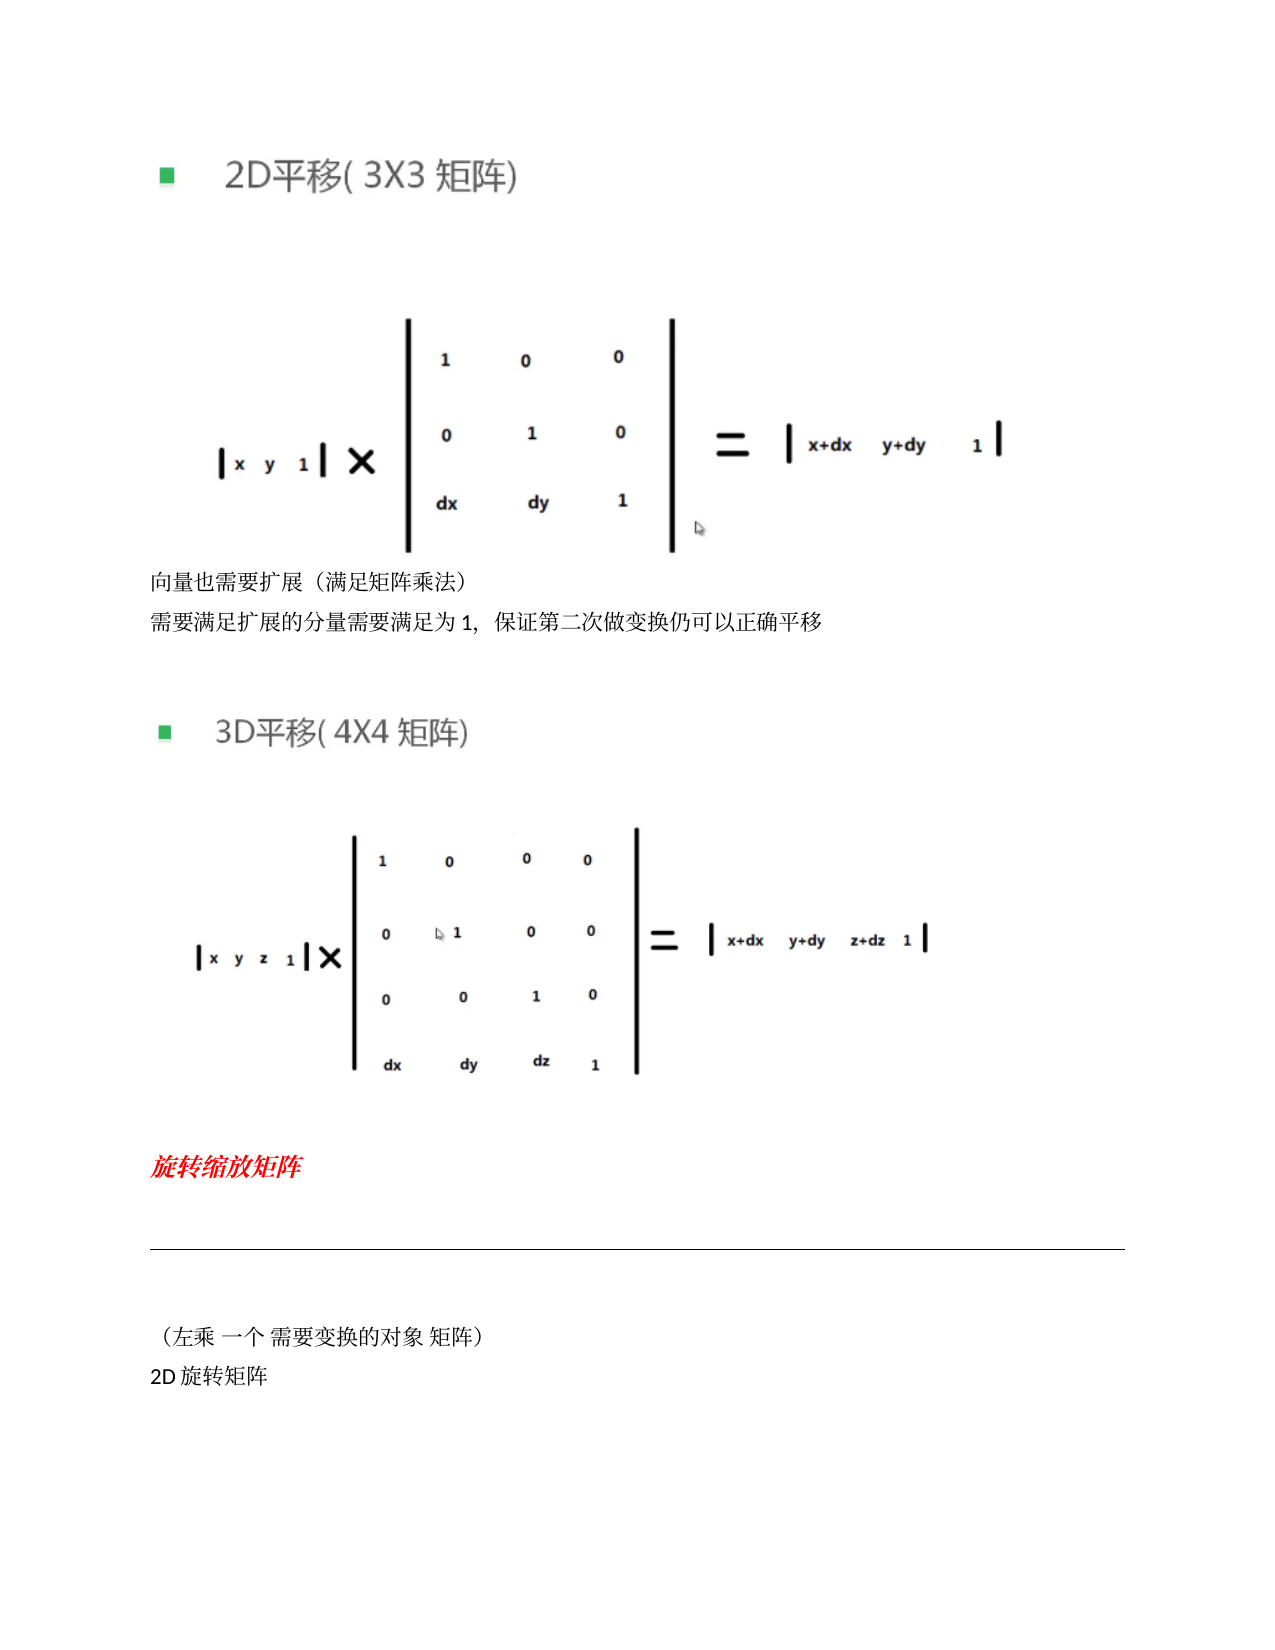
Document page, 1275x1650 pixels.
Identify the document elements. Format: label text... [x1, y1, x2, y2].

text 需要满足扩展的分量需要满足为1，保证第二次做变换仍可以正确平移 [150, 605, 1125, 636]
picture [150, 714, 1014, 1113]
text 2D旋转矩阵 [150, 1359, 1125, 1391]
picture [150, 150, 1014, 566]
text （左乘 一个 需要变换的对象 矩阵） [150, 1320, 1125, 1352]
text 向量也需要扩展（满足矩阵乘法） [150, 566, 1125, 597]
text 旋转缩放矩阵 [150, 1148, 1125, 1183]
